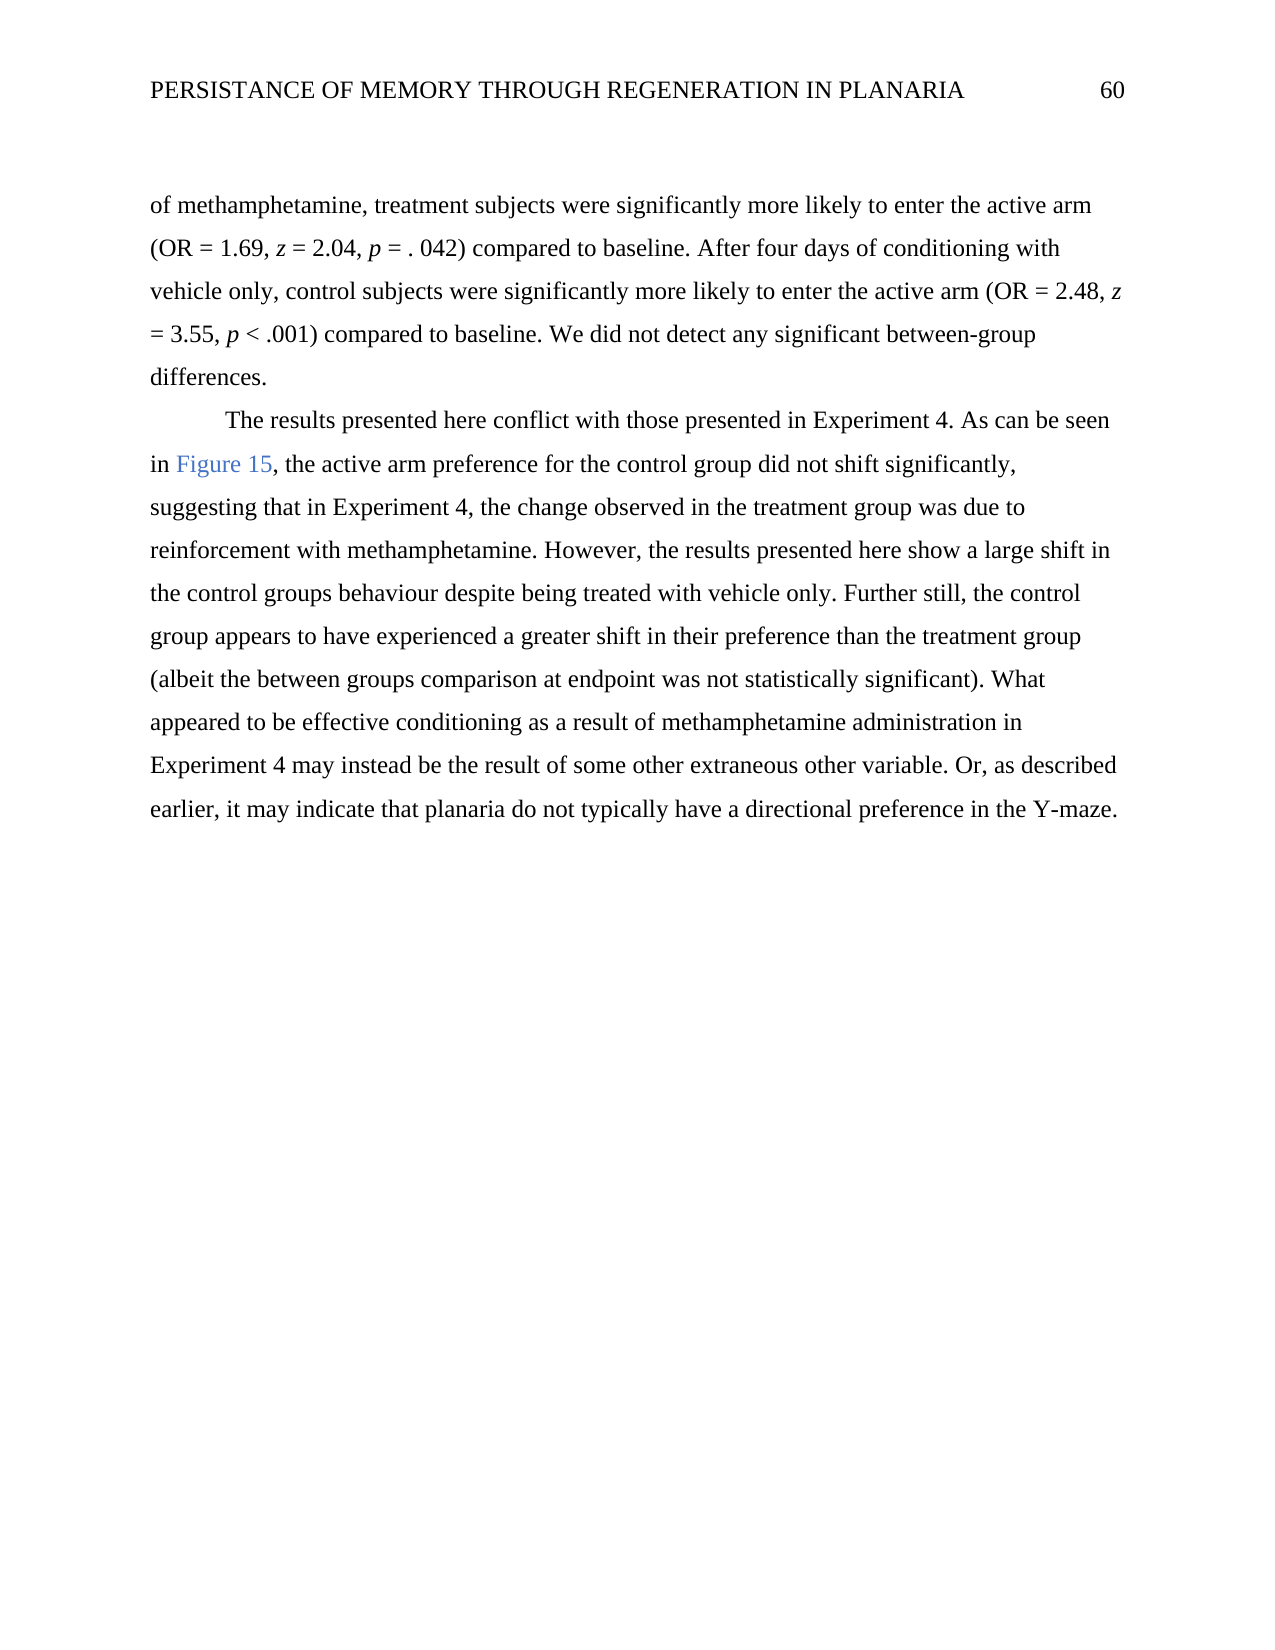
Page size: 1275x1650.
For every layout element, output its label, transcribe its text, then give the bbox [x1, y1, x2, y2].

text The results presented here conflict with those presented in Experiment 4. As can be seen in Figure 15, the active arm preference for the control group did not shift significantly, suggesting that in Experiment 4, the change observed in the treatment group was due to reinforcement with methamphetamine. However, the results presented here show a large shift in the control groups behaviour despite being treated with vehicle only. Further still, the control group appears to have experienced a greater shift in their preference than the treatment group (albeit the between groups comparison at endpoint was not statistically significant). What appeared to be effective conditioning as a result of methamphetamine administration in Experiment 4 may instead be the result of some other extraneous other variable. Or, as described earlier, it may indicate that planaria do not typically have a directional preference in the Y-maze. [150, 406, 1125, 822]
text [150, 190, 1125, 391]
